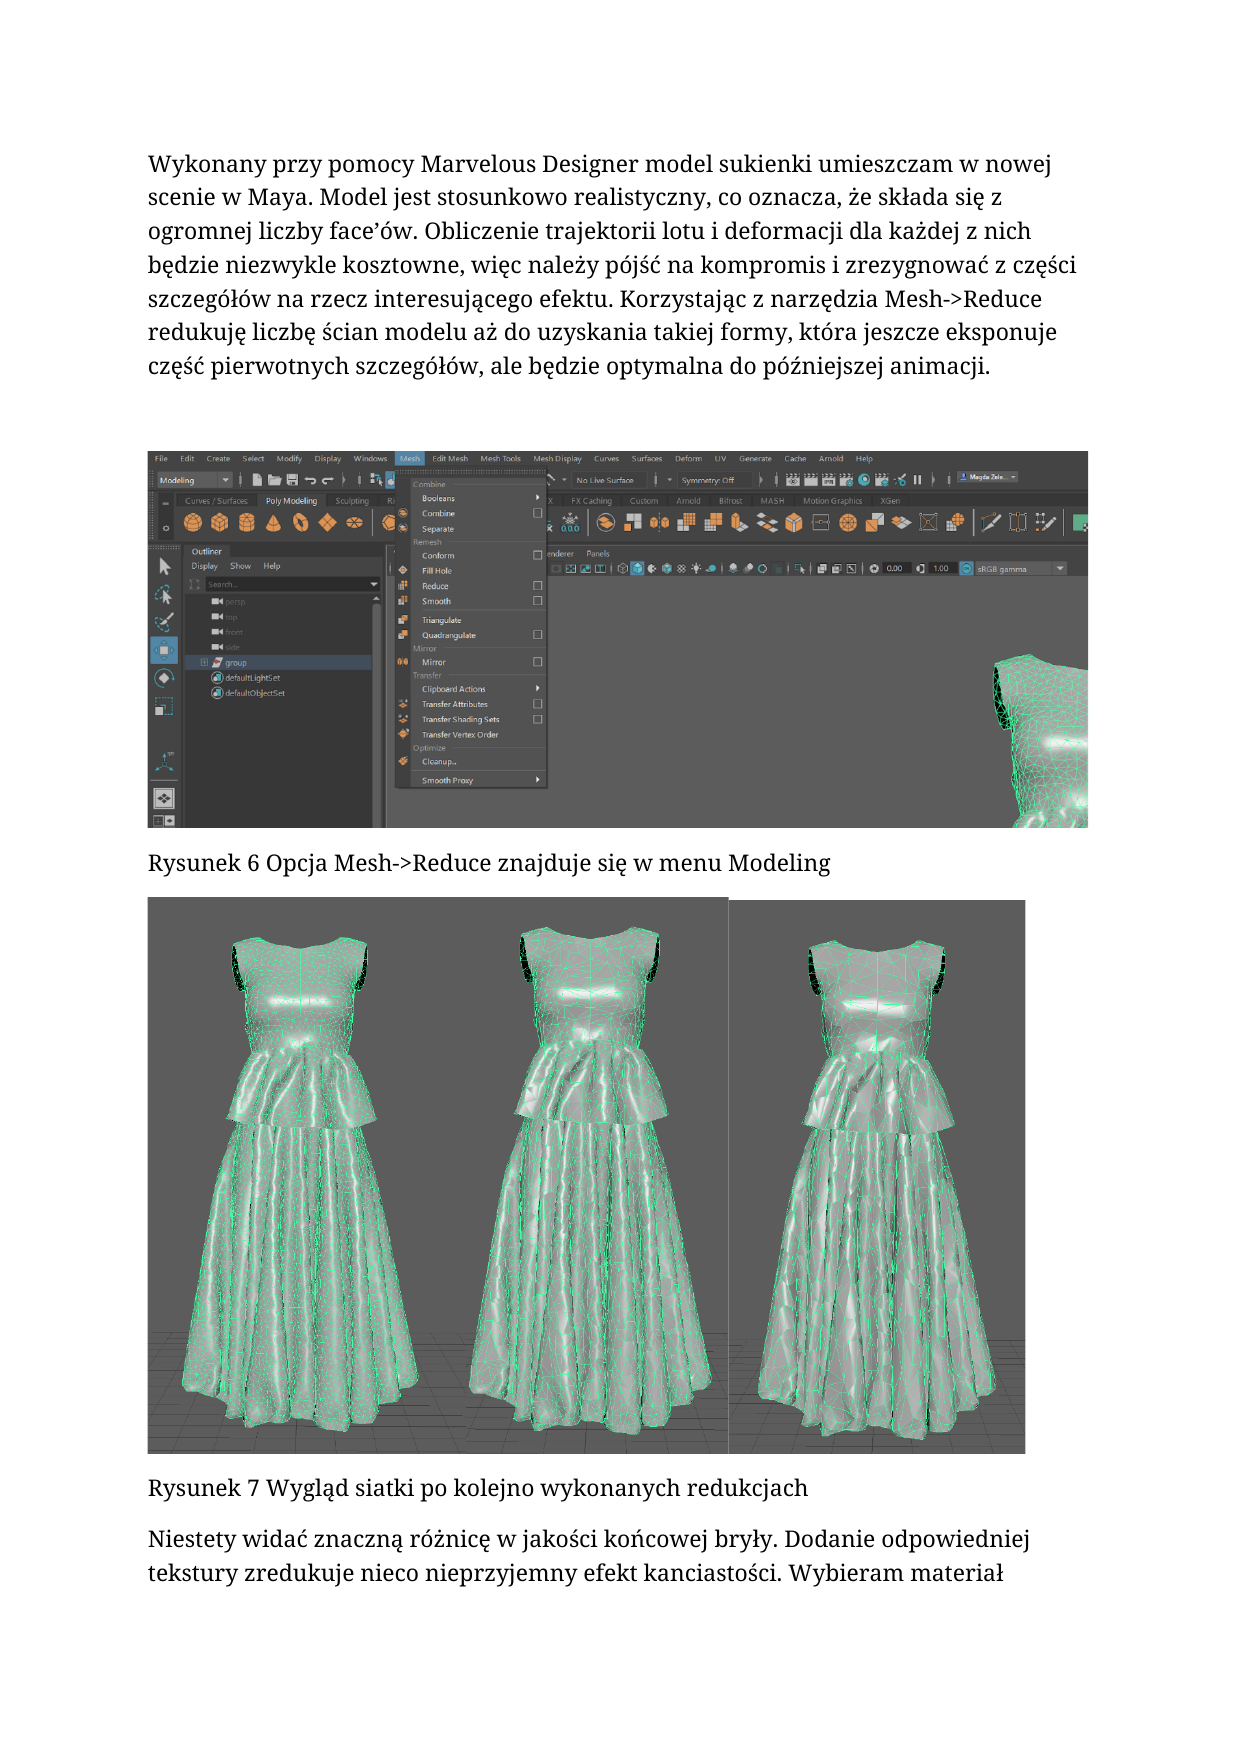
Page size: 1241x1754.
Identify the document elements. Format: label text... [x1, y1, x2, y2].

text Wykonany przy pomocy Marvelous Designer model sukienki umieszczam w nowej scenie w Maya. Model jest stosunkowo realistyczny, co oznacza, że składa się z ogromnej liczby face’ów. Obliczenie trajektorii lotu i deformacji dla każdej z nich będzie niezwykle kosztowne, więc należy pójść na kompromis i zrezygnować z części szczegółów na rzecz interesującego efektu. Korzystając z narzędzia Mesh->Reduce redukuję liczbę ścian modelu aż do uzyskania takiej formy, która jeszcze eksponuje część pierwotnych szczegółów, ale będzie optymalna do późniejszej animacji. [148, 148, 1093, 381]
picture [147, 451, 1089, 828]
picture [147, 897, 1026, 1454]
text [148, 1523, 1093, 1588]
